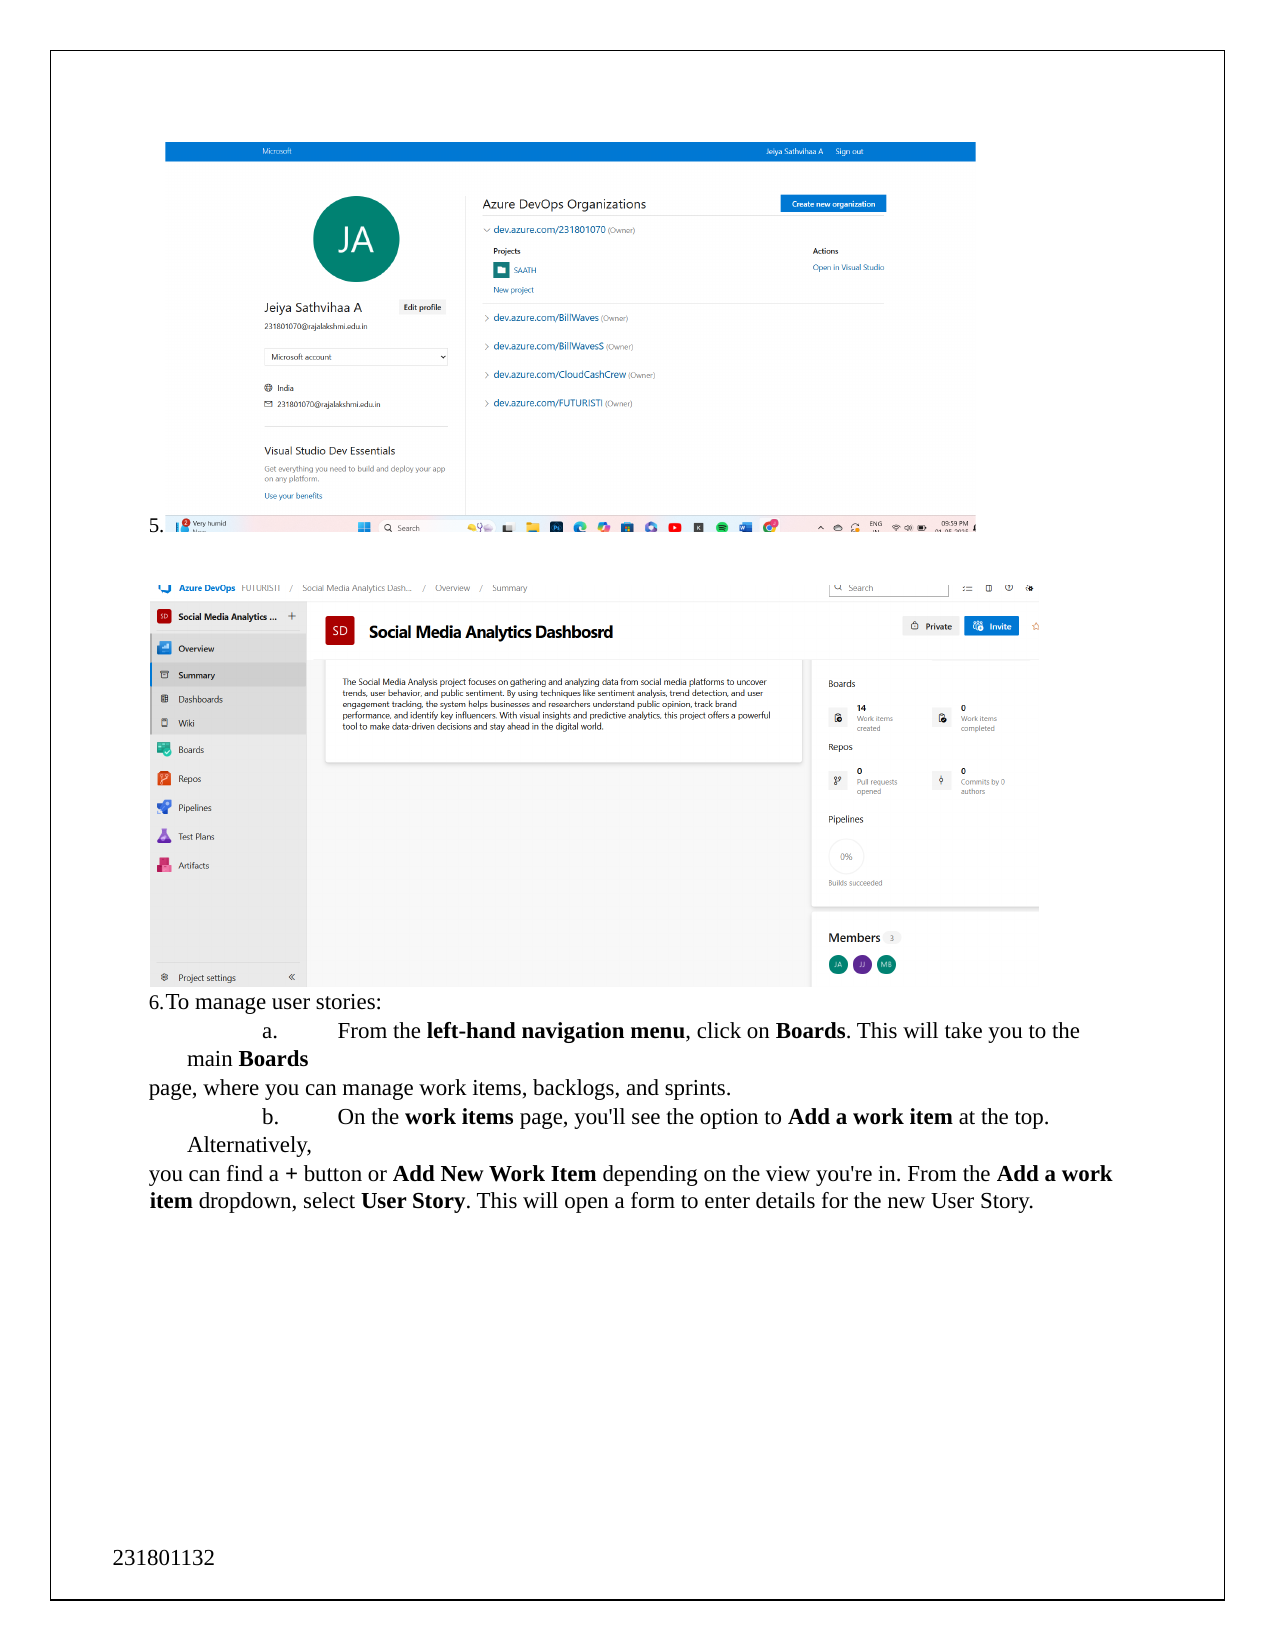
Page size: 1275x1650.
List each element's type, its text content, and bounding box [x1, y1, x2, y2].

picture [165, 142, 976, 532]
list To manage user stories: [148, 988, 1124, 1014]
text you can find a + button or Add New Work Item depending on the view you're in. From the Add a work item dropdown, select User Story. This will open a form to enter details for the new User Story. [148, 1160, 1124, 1213]
picture [150, 585, 1039, 987]
text page, where you can manage work items, backlogs, and sprints. [148, 1074, 1124, 1100]
list From the left-hand navigation menu, click on Boards. This will take you to the main Boards [187, 1017, 1124, 1072]
list On the work items page, you'll see the option to Add a work item at the top. Alternatively, [187, 1103, 1124, 1157]
